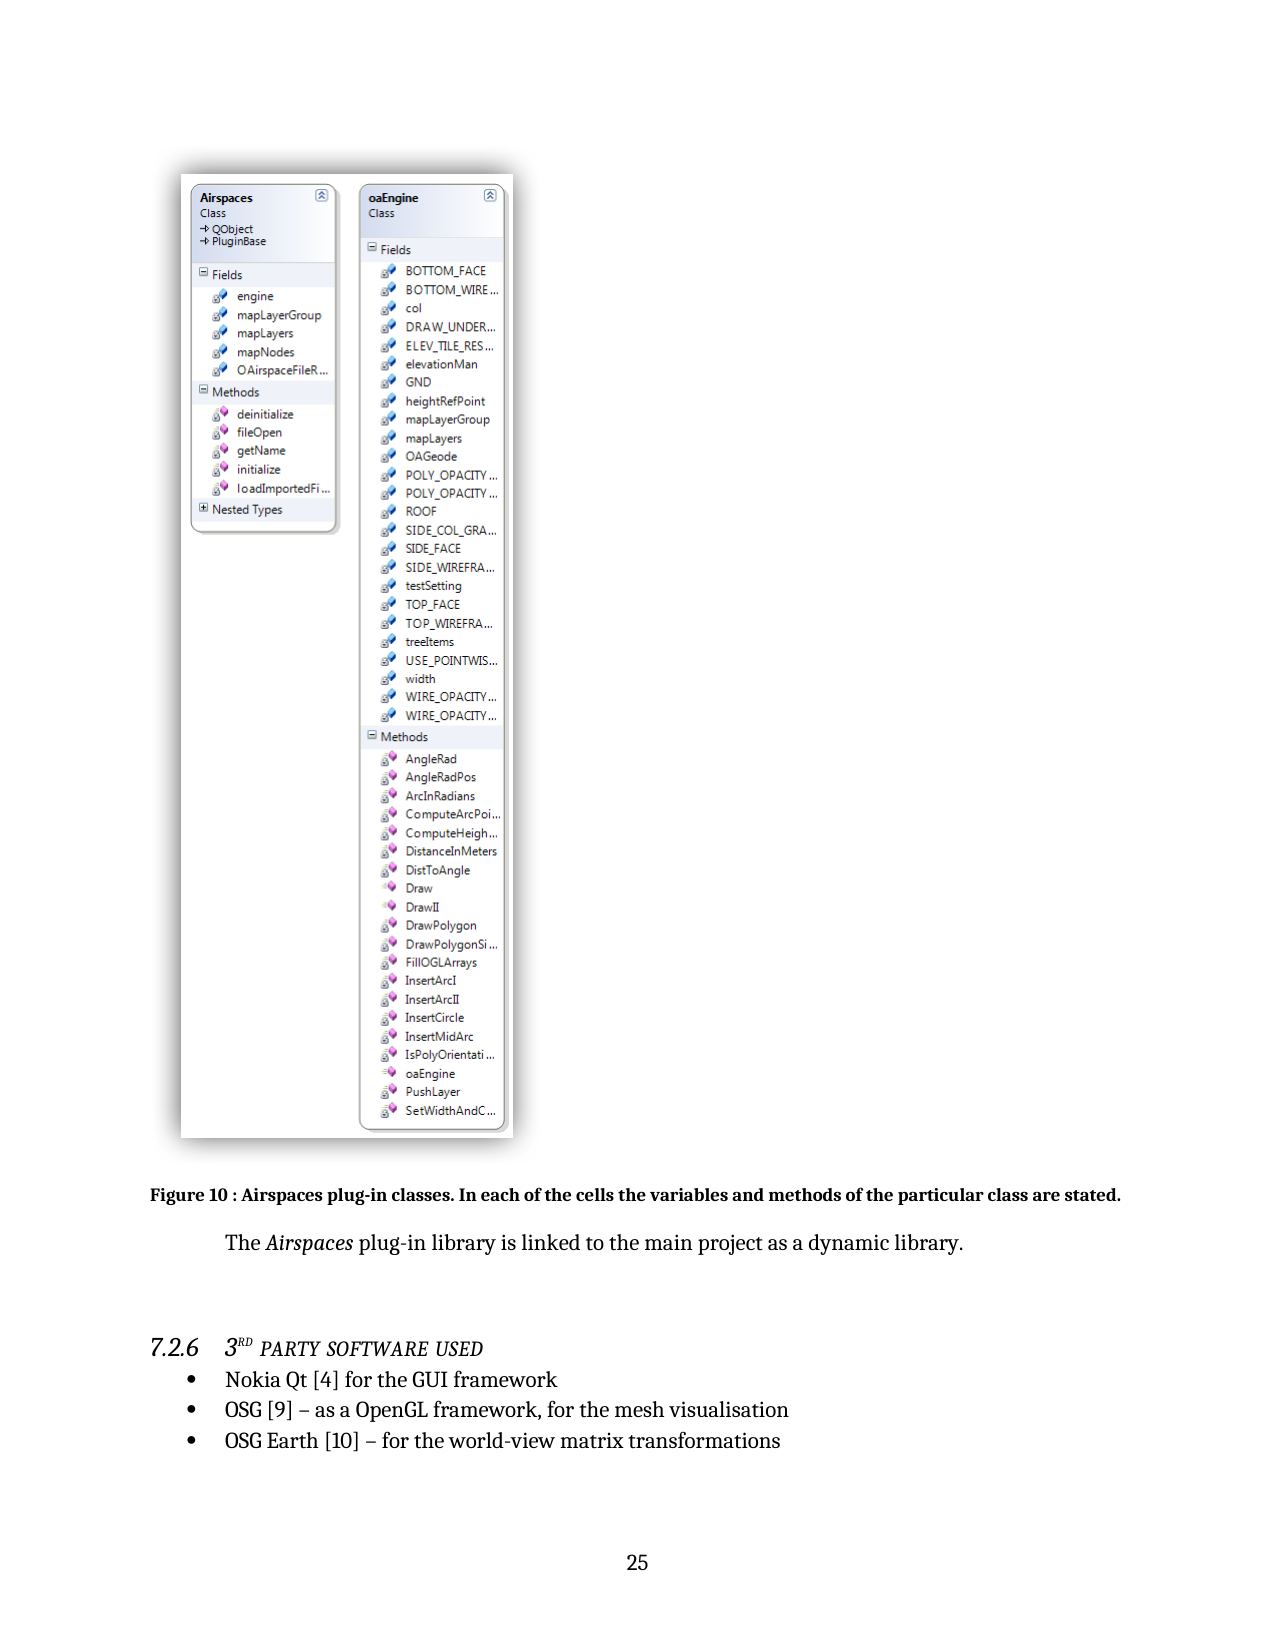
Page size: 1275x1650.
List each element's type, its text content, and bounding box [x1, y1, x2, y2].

text The Airspaces plug-in library is linked to the main project as a dynamic library. [150, 1230, 1125, 1256]
list OSG – as a OpenGL framework, for the mesh visualisation [187, 1397, 1125, 1423]
list Nokia Qt for the GUI framework [187, 1367, 1125, 1393]
subtitle 3rd party software used [150, 1332, 1125, 1363]
picture [181, 174, 513, 1138]
list OSG Earth – for the world-view matrix transformations [187, 1427, 1125, 1454]
